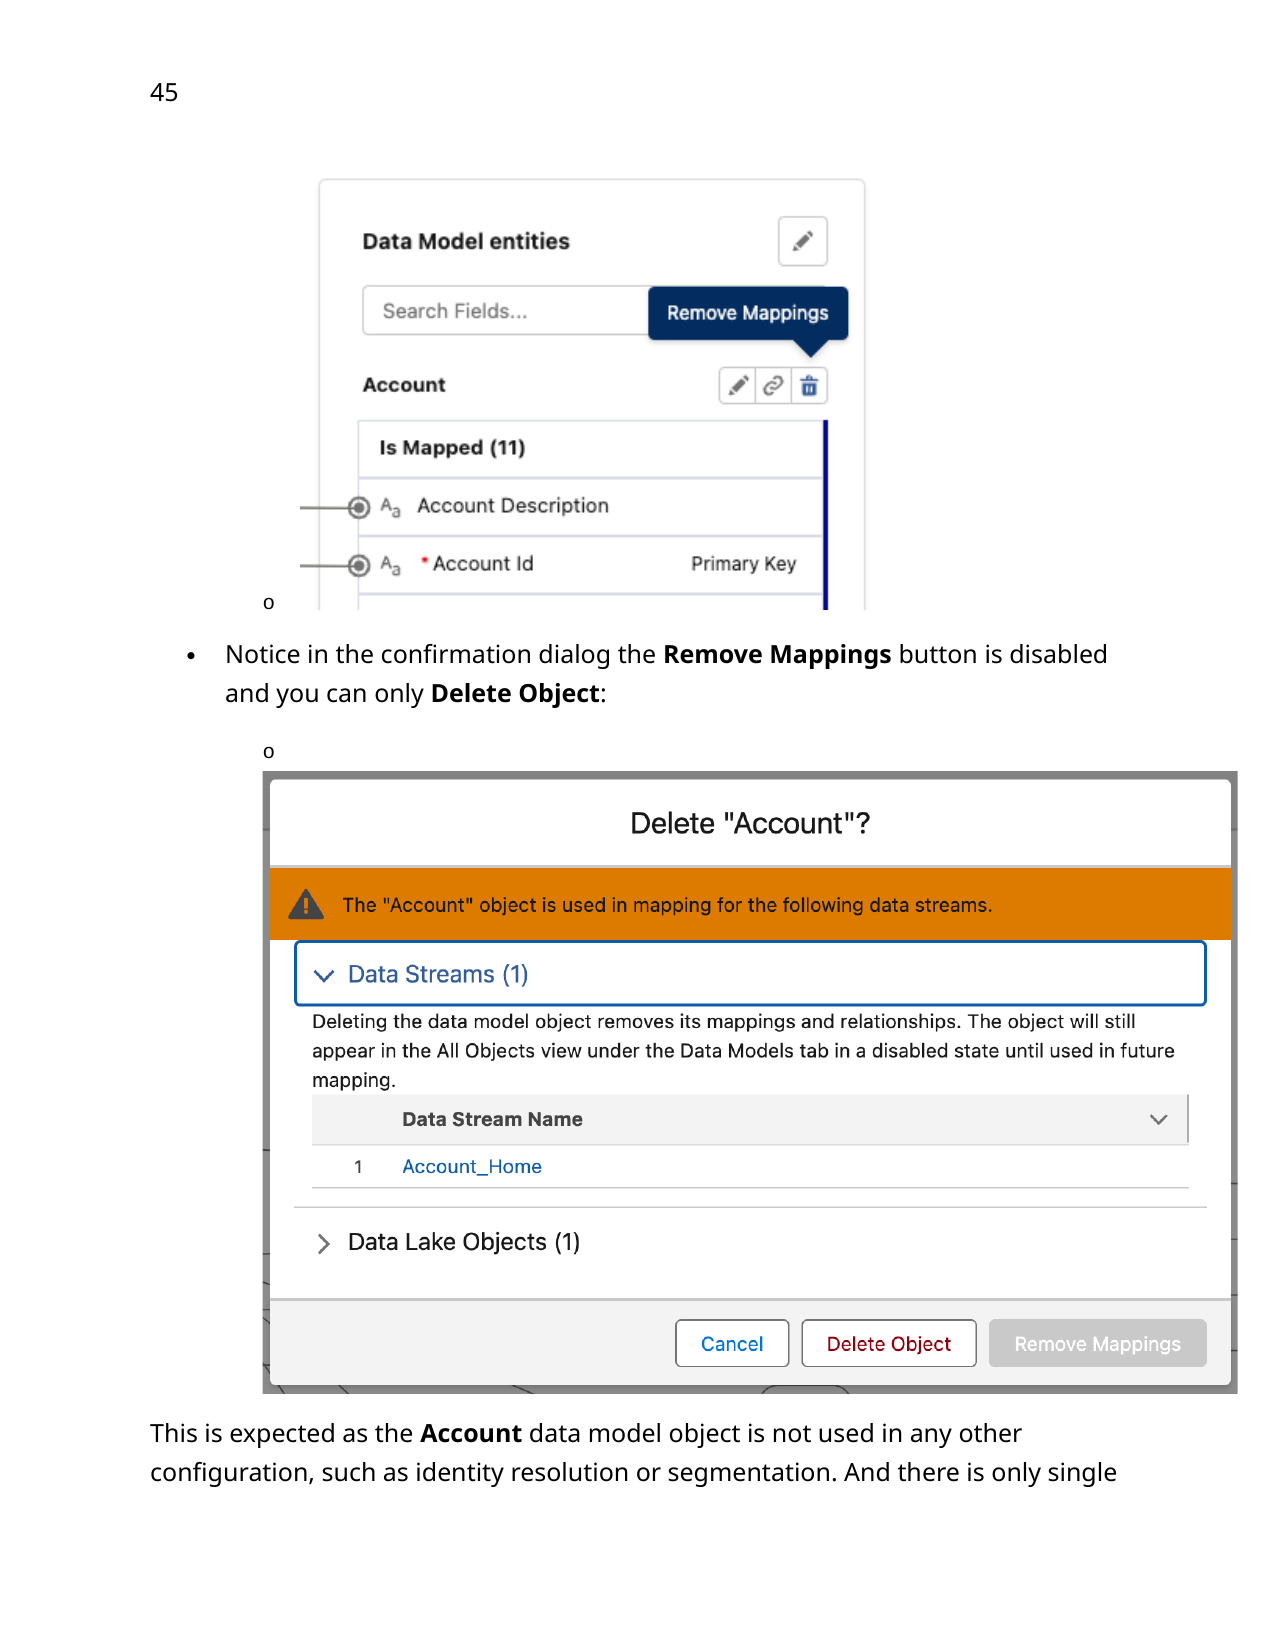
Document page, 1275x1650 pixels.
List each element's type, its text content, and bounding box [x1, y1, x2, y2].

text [150, 1416, 1125, 1489]
list Notice in the confirmation dialog the Remove Mappings button is disabled and you can only Delete Object: [187, 637, 1125, 710]
picture [262, 771, 1238, 1394]
picture [300, 150, 883, 610]
